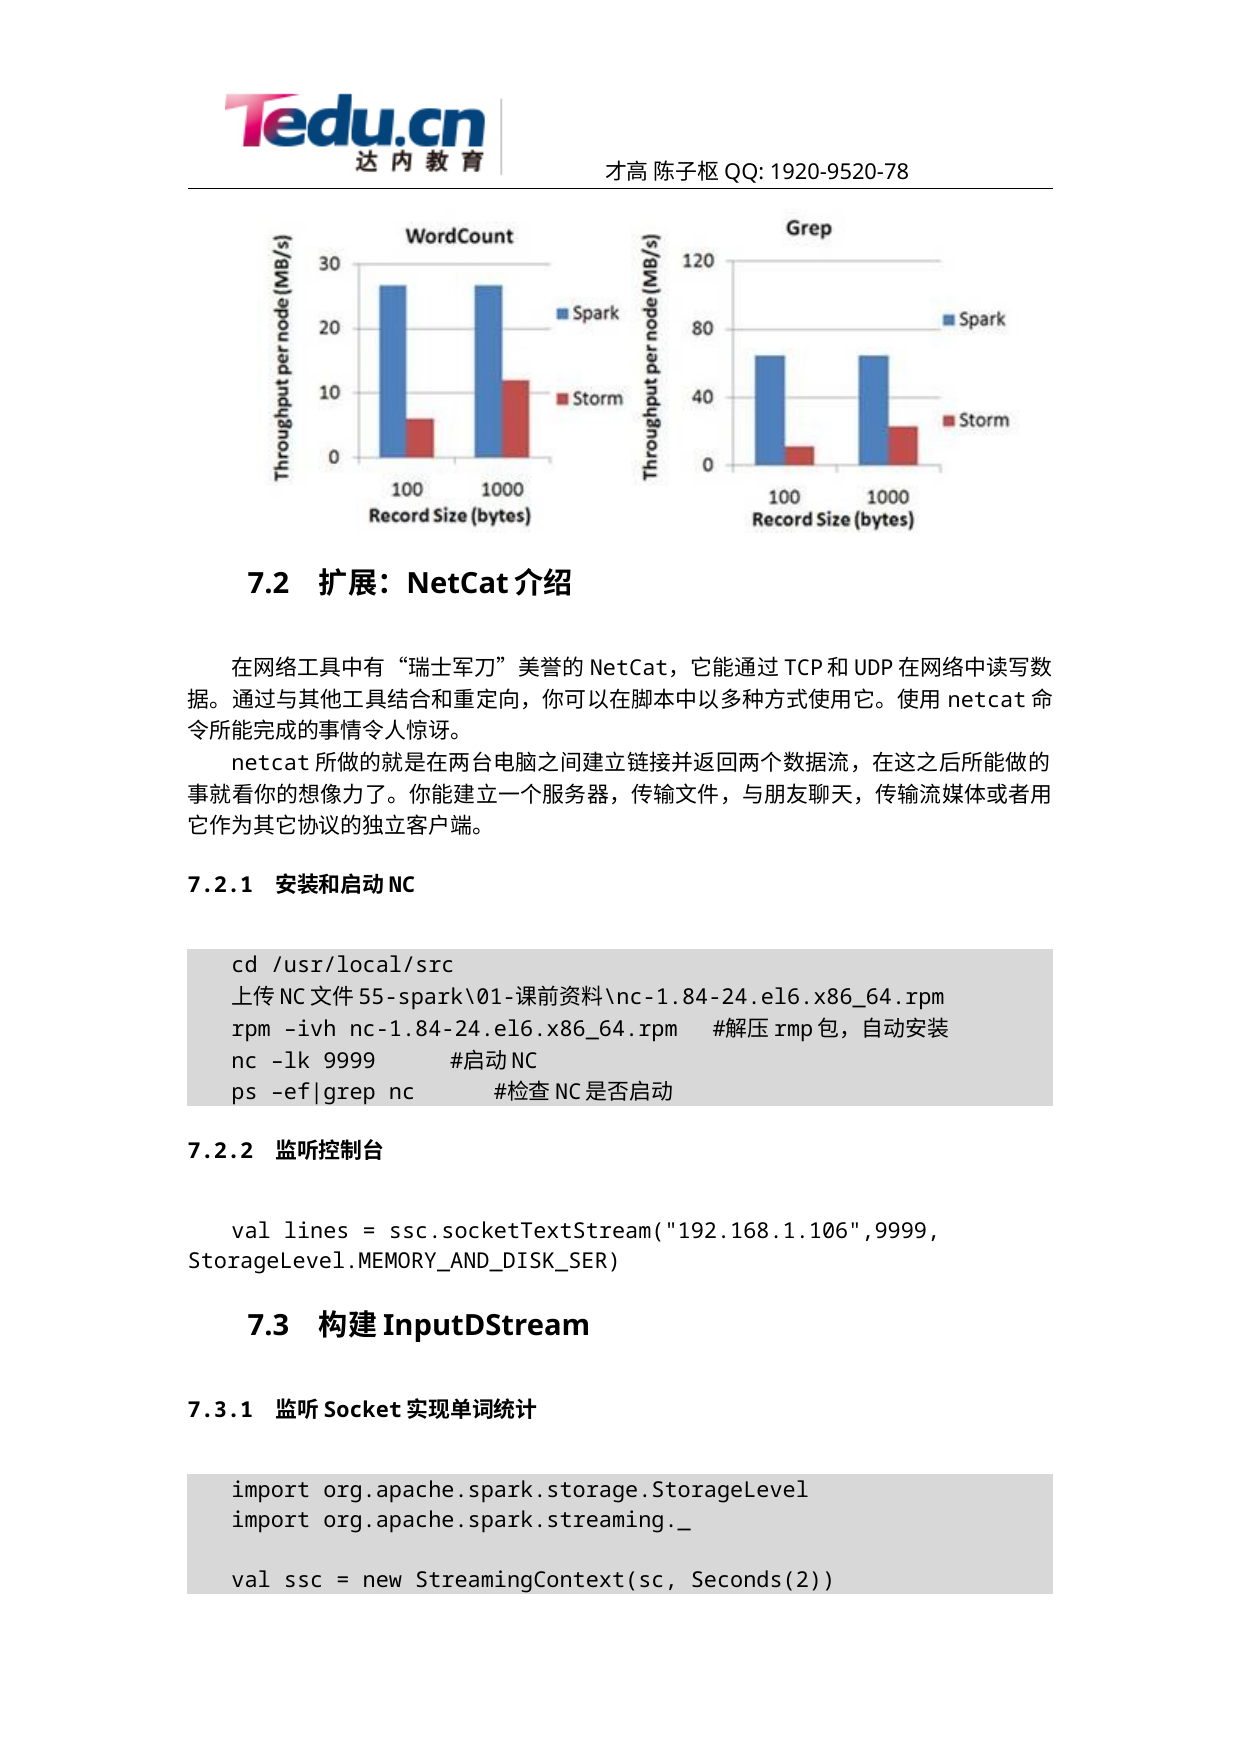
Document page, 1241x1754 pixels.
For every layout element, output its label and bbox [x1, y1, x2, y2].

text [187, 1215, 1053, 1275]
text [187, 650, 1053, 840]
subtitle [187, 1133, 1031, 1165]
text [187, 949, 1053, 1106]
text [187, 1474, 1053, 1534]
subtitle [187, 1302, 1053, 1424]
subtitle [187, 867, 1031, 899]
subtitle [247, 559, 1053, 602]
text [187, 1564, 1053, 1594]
picture [225, 88, 507, 180]
picture [256, 197, 1021, 533]
